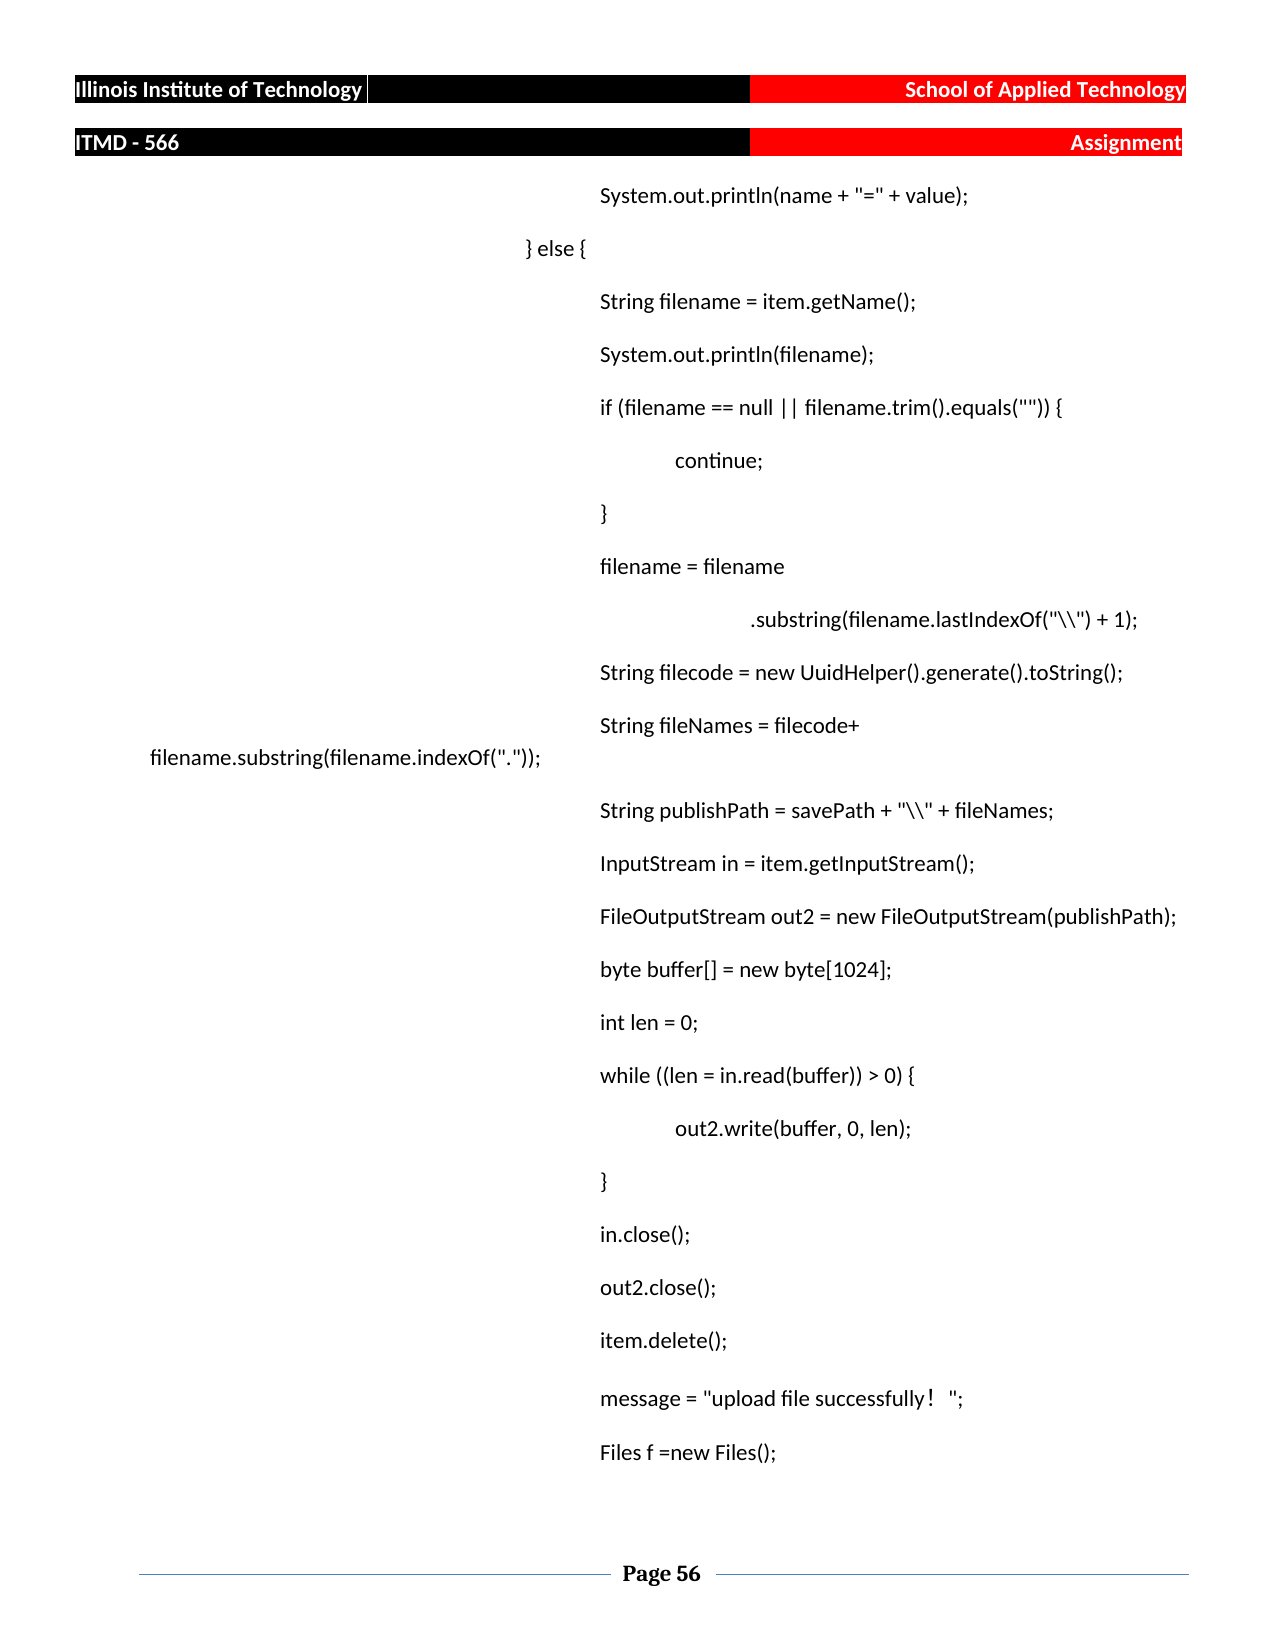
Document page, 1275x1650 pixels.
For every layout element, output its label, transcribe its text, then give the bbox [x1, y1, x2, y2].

text } else { [150, 234, 1200, 262]
text } [150, 1167, 1200, 1195]
text Files f =new Files(); [150, 1438, 1200, 1466]
text item.delete(); [150, 1326, 1200, 1354]
text byte buffer[] = new byte[1024]; [150, 955, 1200, 983]
text while ((len = in.read(buffer)) > 0) { [150, 1061, 1200, 1089]
text System.out.println(name + "=" + value); [150, 181, 1200, 209]
text String publishPath = savePath + "\\" + fileNames; [150, 796, 1200, 824]
text String filename = item.getName(); [150, 287, 1200, 315]
text filename = filename [150, 552, 1200, 580]
text message = "upload file successfully！"; [150, 1379, 1200, 1413]
text String fileNames = filecode+ filename.substring(filename.indexOf(".")); [150, 711, 1200, 771]
text in.close(); [150, 1220, 1200, 1248]
text continue; [150, 446, 1200, 474]
text if (filename == null || filename.trim().equals("")) { [150, 393, 1200, 421]
text out2.write(buffer, 0, len); [150, 1114, 1200, 1142]
text .substring(filename.lastIndexOf("\\") + 1); [150, 605, 1200, 633]
text out2.close(); [150, 1273, 1200, 1301]
text int len = 0; [150, 1008, 1200, 1036]
text InputStream in = item.getInputStream(); [150, 849, 1200, 877]
text } [150, 499, 1200, 527]
text System.out.println(filename); [150, 340, 1200, 368]
text String filecode = new UuidHelper().generate().toString(); [150, 658, 1200, 686]
text FileOutputStream out2 = new FileOutputStream(publishPath); [150, 902, 1200, 930]
